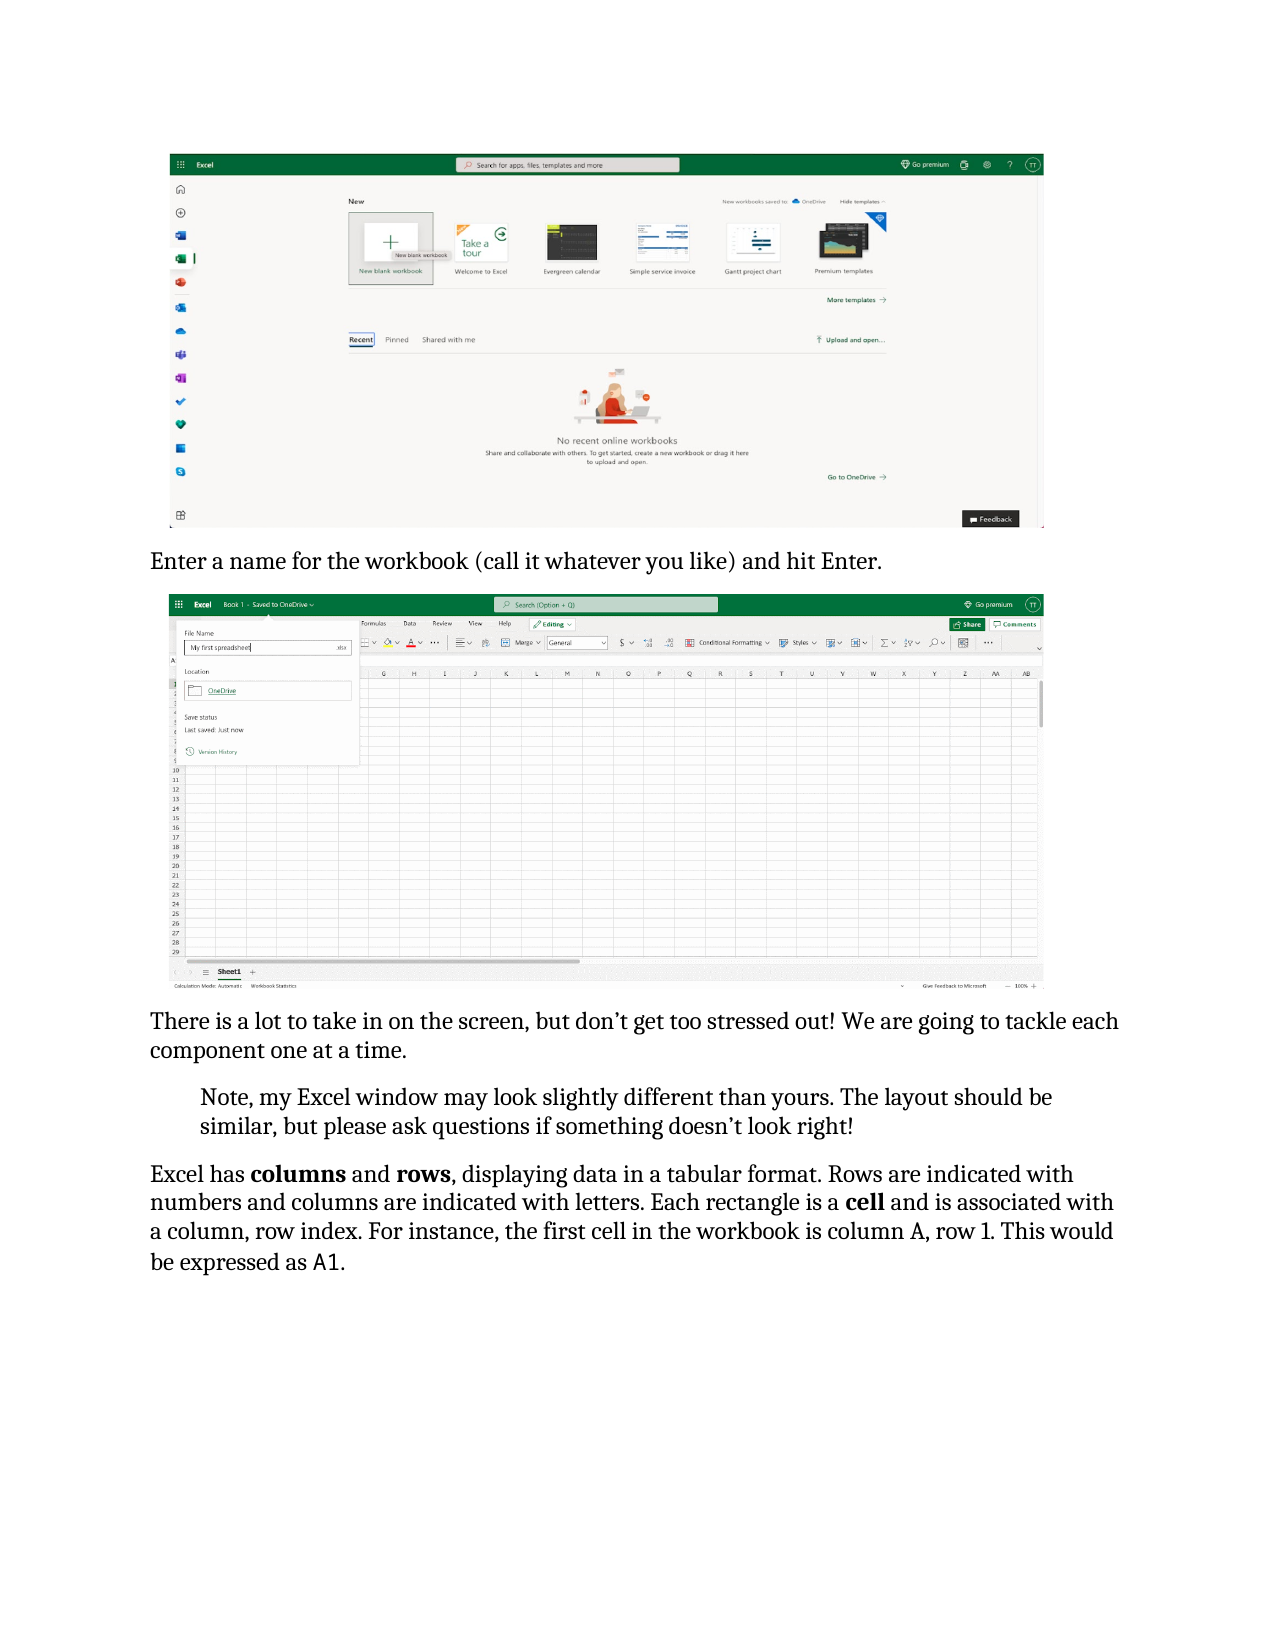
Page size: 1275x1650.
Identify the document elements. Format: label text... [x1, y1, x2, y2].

text Enter a name for the workbook (call it whatever you like) and hit Enter. [150, 547, 1125, 575]
picture [168, 594, 1044, 989]
text Note, my Excel window may look slightly different than yours. The layout should be similar, but please ask questions if something doesn’t look right! [200, 1083, 1075, 1141]
picture [168, 150, 1044, 528]
text Excel has columns and rows, displaying data in a tabular format. Rows are indicated with numbers and columns are indicated with letters. Each rectangle is a cell and is associated with a column, row index. For instance, the first cell in the workbook is column A, row 1. This would be expressed as A1. [150, 1159, 1125, 1277]
text There is a lot to take in on the screen, but don’t get too stressed out! We are going to tackle each component one at a time. [150, 1007, 1125, 1064]
